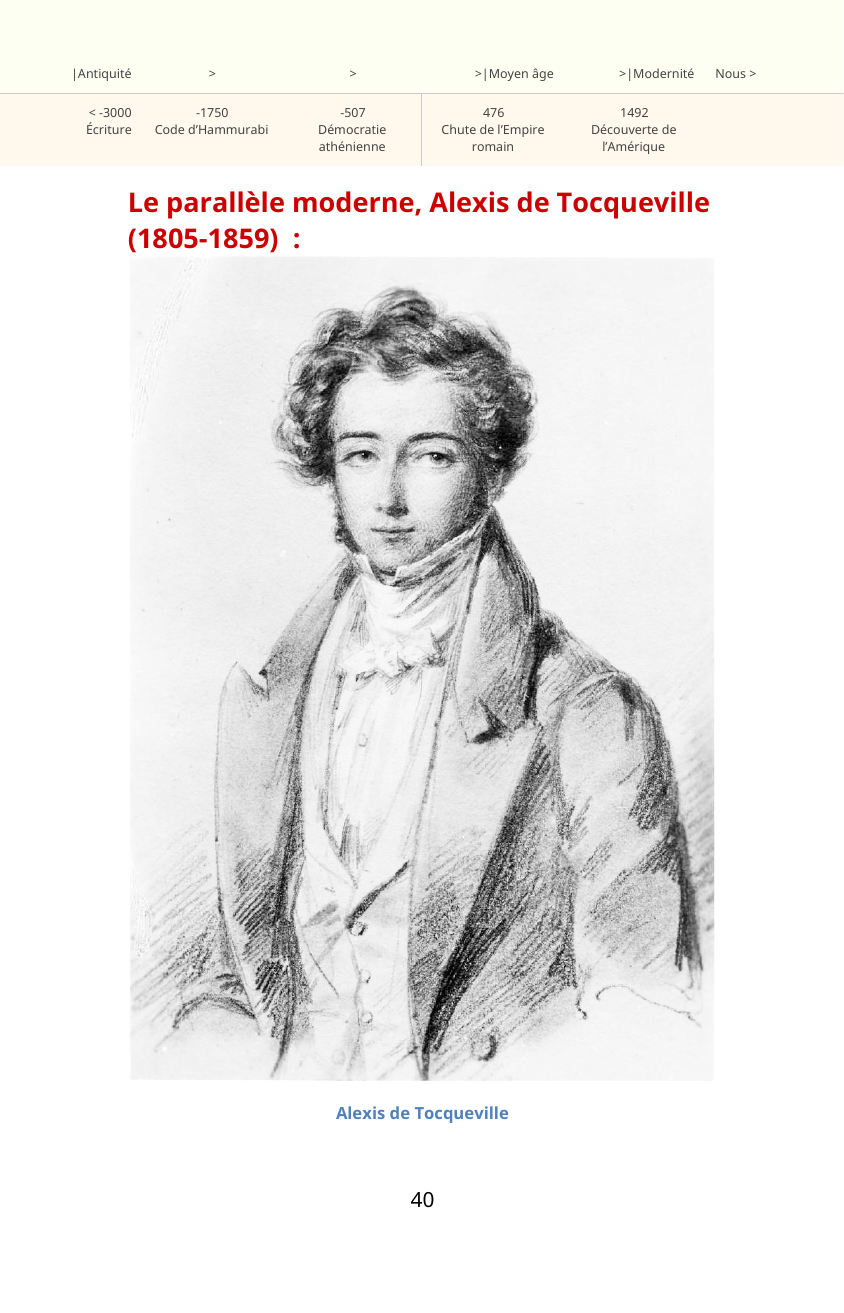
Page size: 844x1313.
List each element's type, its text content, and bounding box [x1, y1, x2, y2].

picture [129, 256, 715, 1081]
text Alexis de Tocqueville [128, 1102, 717, 1124]
subtitle Le parallèle moderne, Alexis de Tocqueville (1805-1859) : [128, 183, 717, 257]
